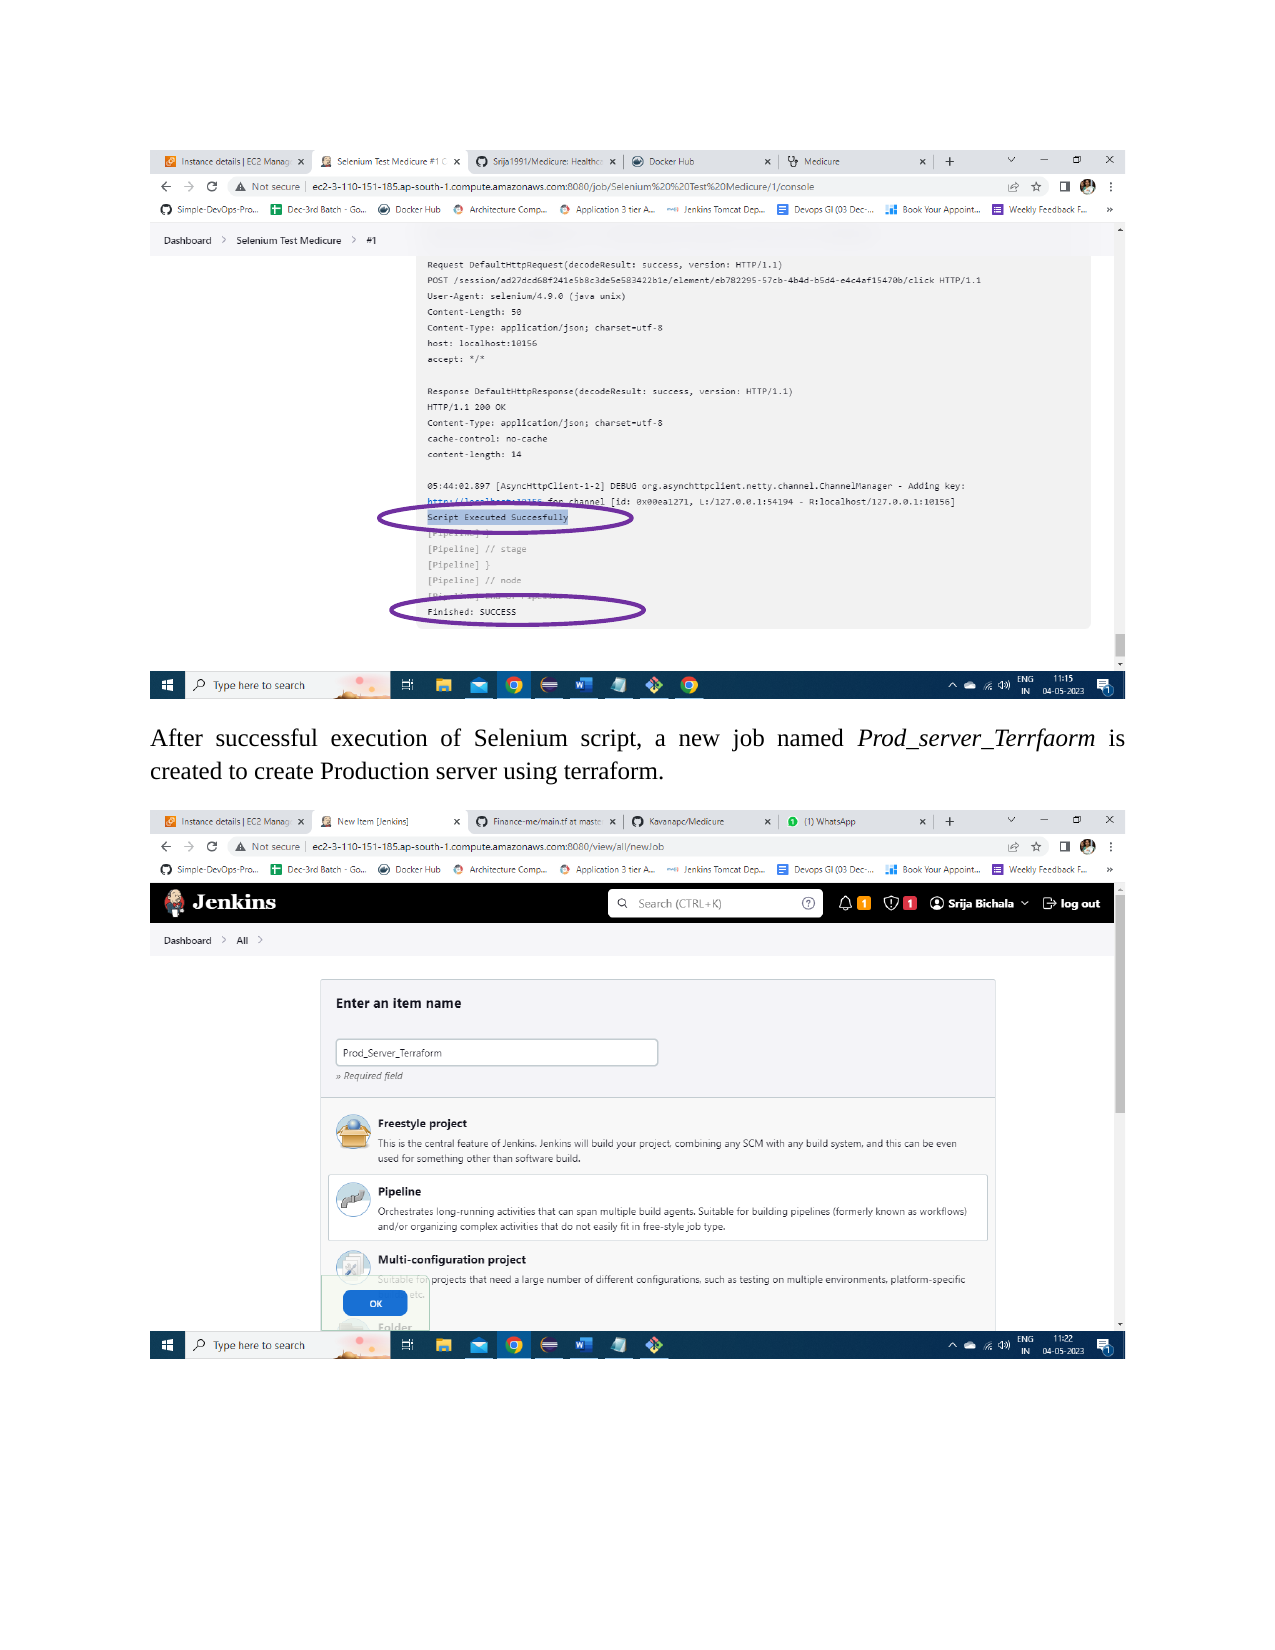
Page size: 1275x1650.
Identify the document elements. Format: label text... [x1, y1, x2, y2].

picture [150, 810, 1125, 1359]
text After successful execution of Selenium script, a new job named Prod_server_Terrfaorm is created to create Production server using terraform. [150, 723, 1125, 785]
picture [150, 150, 1125, 699]
